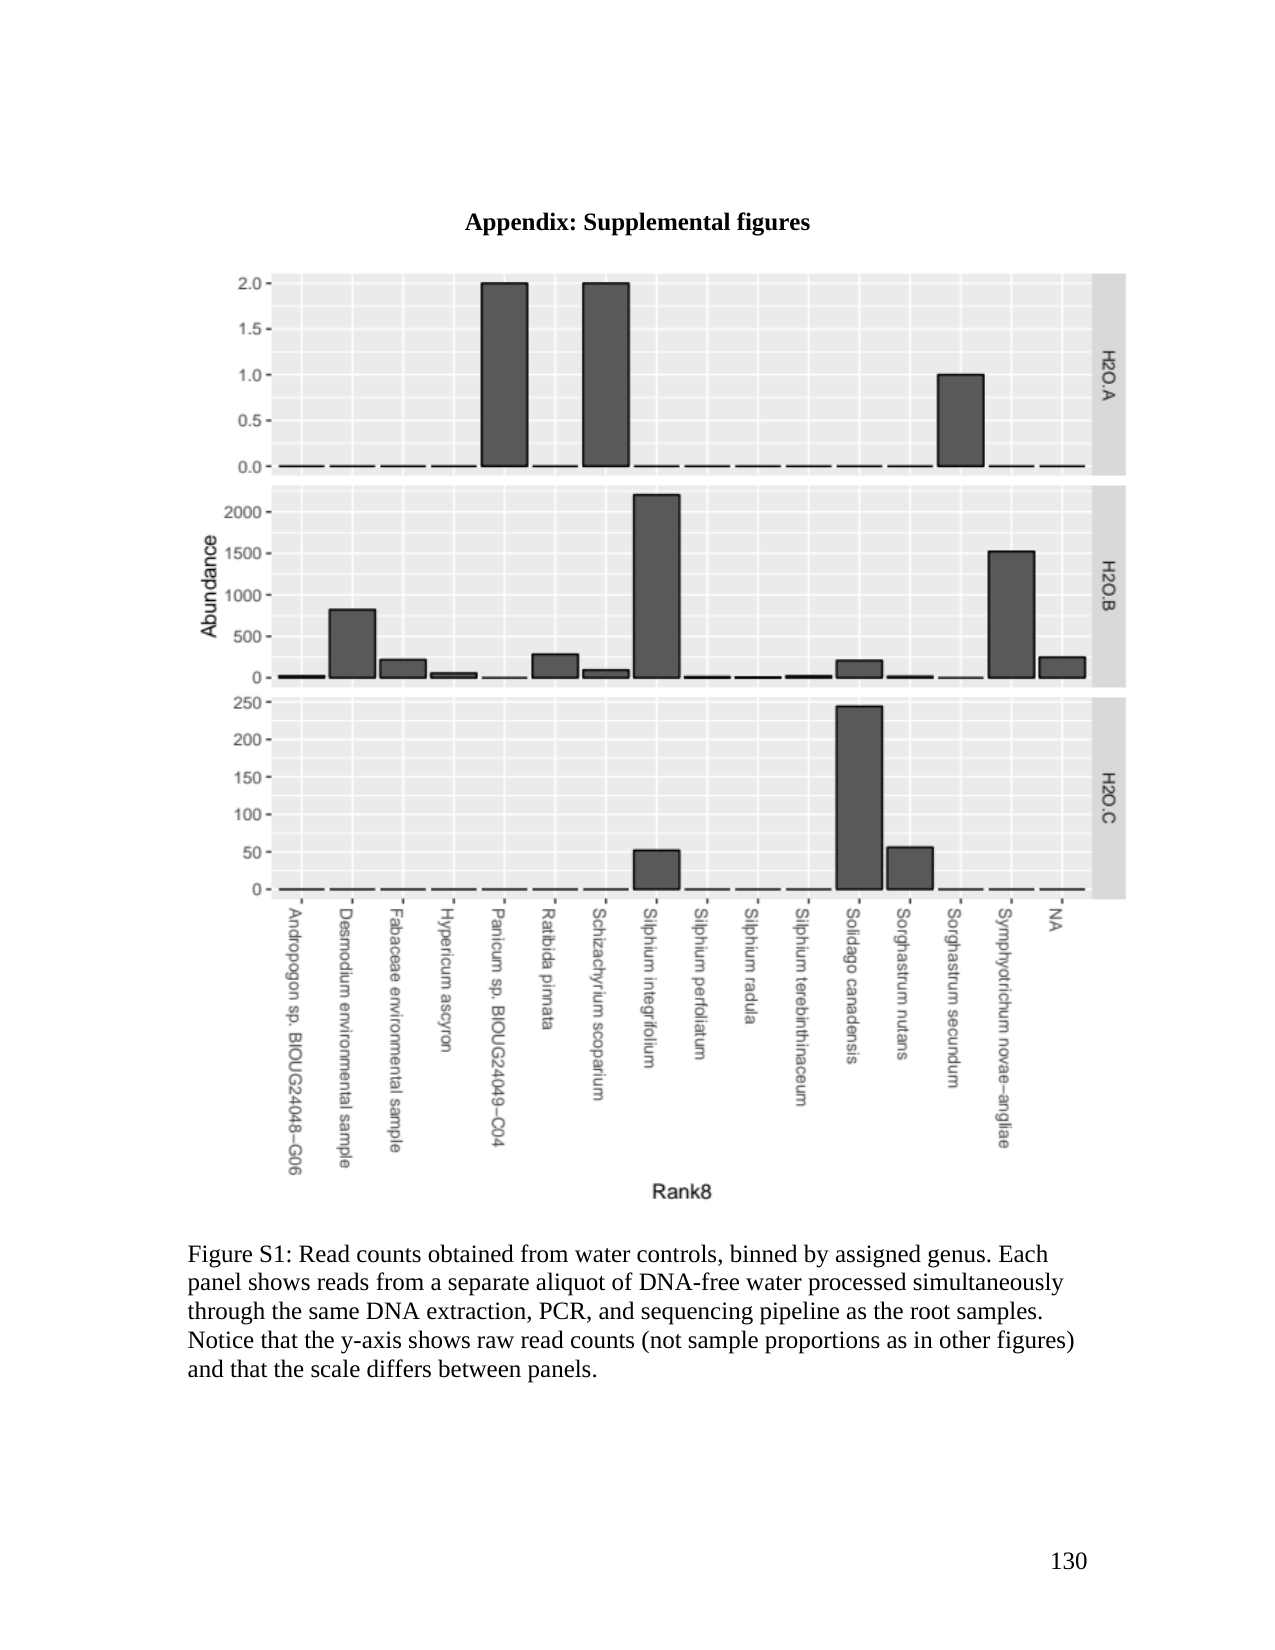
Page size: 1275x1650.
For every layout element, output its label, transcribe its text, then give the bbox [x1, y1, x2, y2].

text Figure S1: Read counts obtained from water controls, binned by assigned genus. Each panel shows reads from a separate aliquot of DNA-free water processed simultaneously through the same DNA extraction, PCR, and sequencing pipeline as the root samples. Notice that the y-axis shows raw read counts (not sample proportions as in other figures) and that the scale differs between panels. [187, 1239, 1087, 1382]
subtitle Appendix: Supplemental figures [187, 207, 1087, 236]
